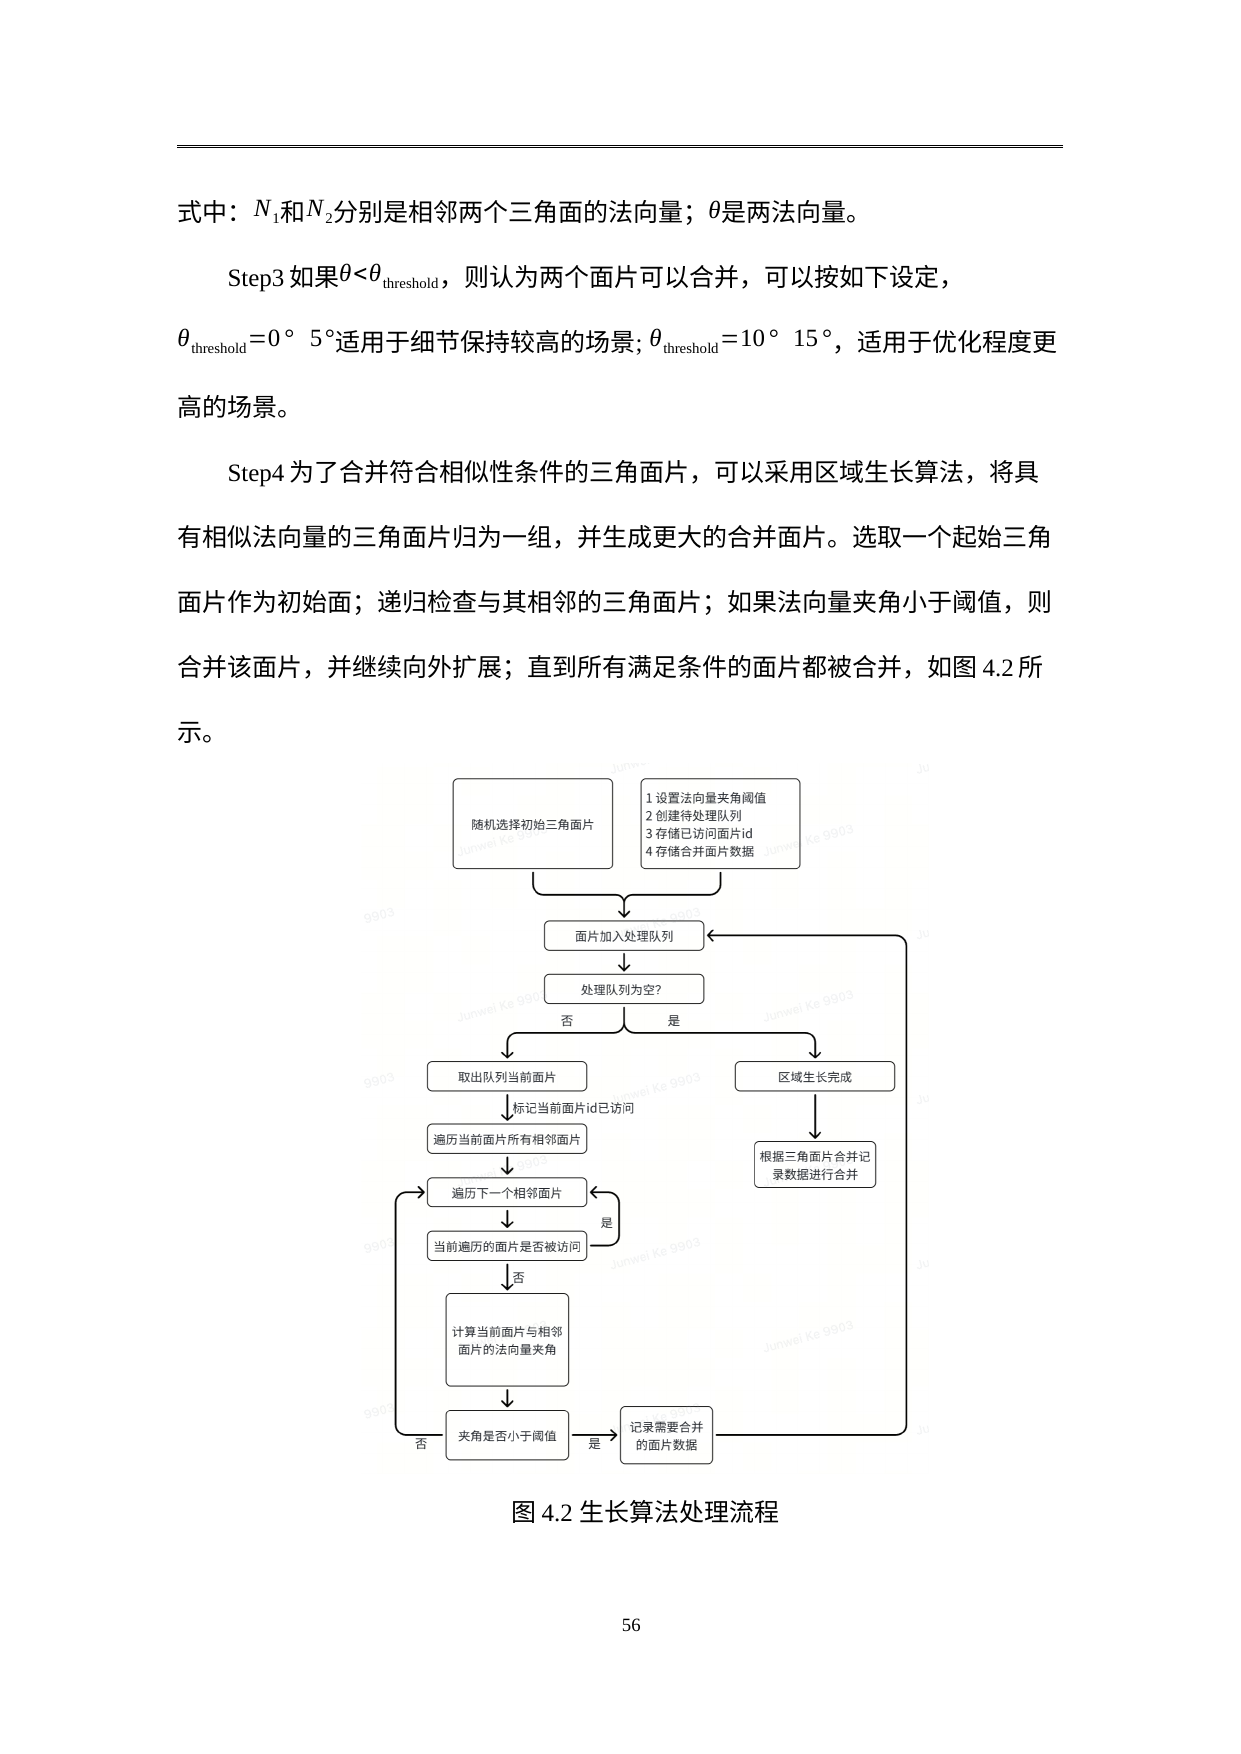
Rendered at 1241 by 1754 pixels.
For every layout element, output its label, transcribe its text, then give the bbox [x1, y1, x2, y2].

picture [361, 763, 929, 1474]
text 式中：和分别是相邻两个三角面的法向量；是两法向量。 [177, 178, 1063, 243]
text 图4.2 生长算法处理流程 [177, 1478, 1063, 1543]
text Step4为了合并符合相似性条件的三角面片，可以采用区域生长算法，将具有相似法向量的三角面片归为一组，并生成更大的合并面片。选取一个起始三角面片作为初始面；递归检查与其相邻的三角面片；如果法向量夹角小于阈值，则合并该面片，并继续向外扩展；直到所有满足条件的面片都被合并，如图4.2所示。 [177, 438, 1063, 763]
text Step3如果，则认为两个面片可以合并，可以按如下设定，适用于细节保持较高的场景; ，适用于优化程度更高的场景。 [177, 243, 1063, 438]
